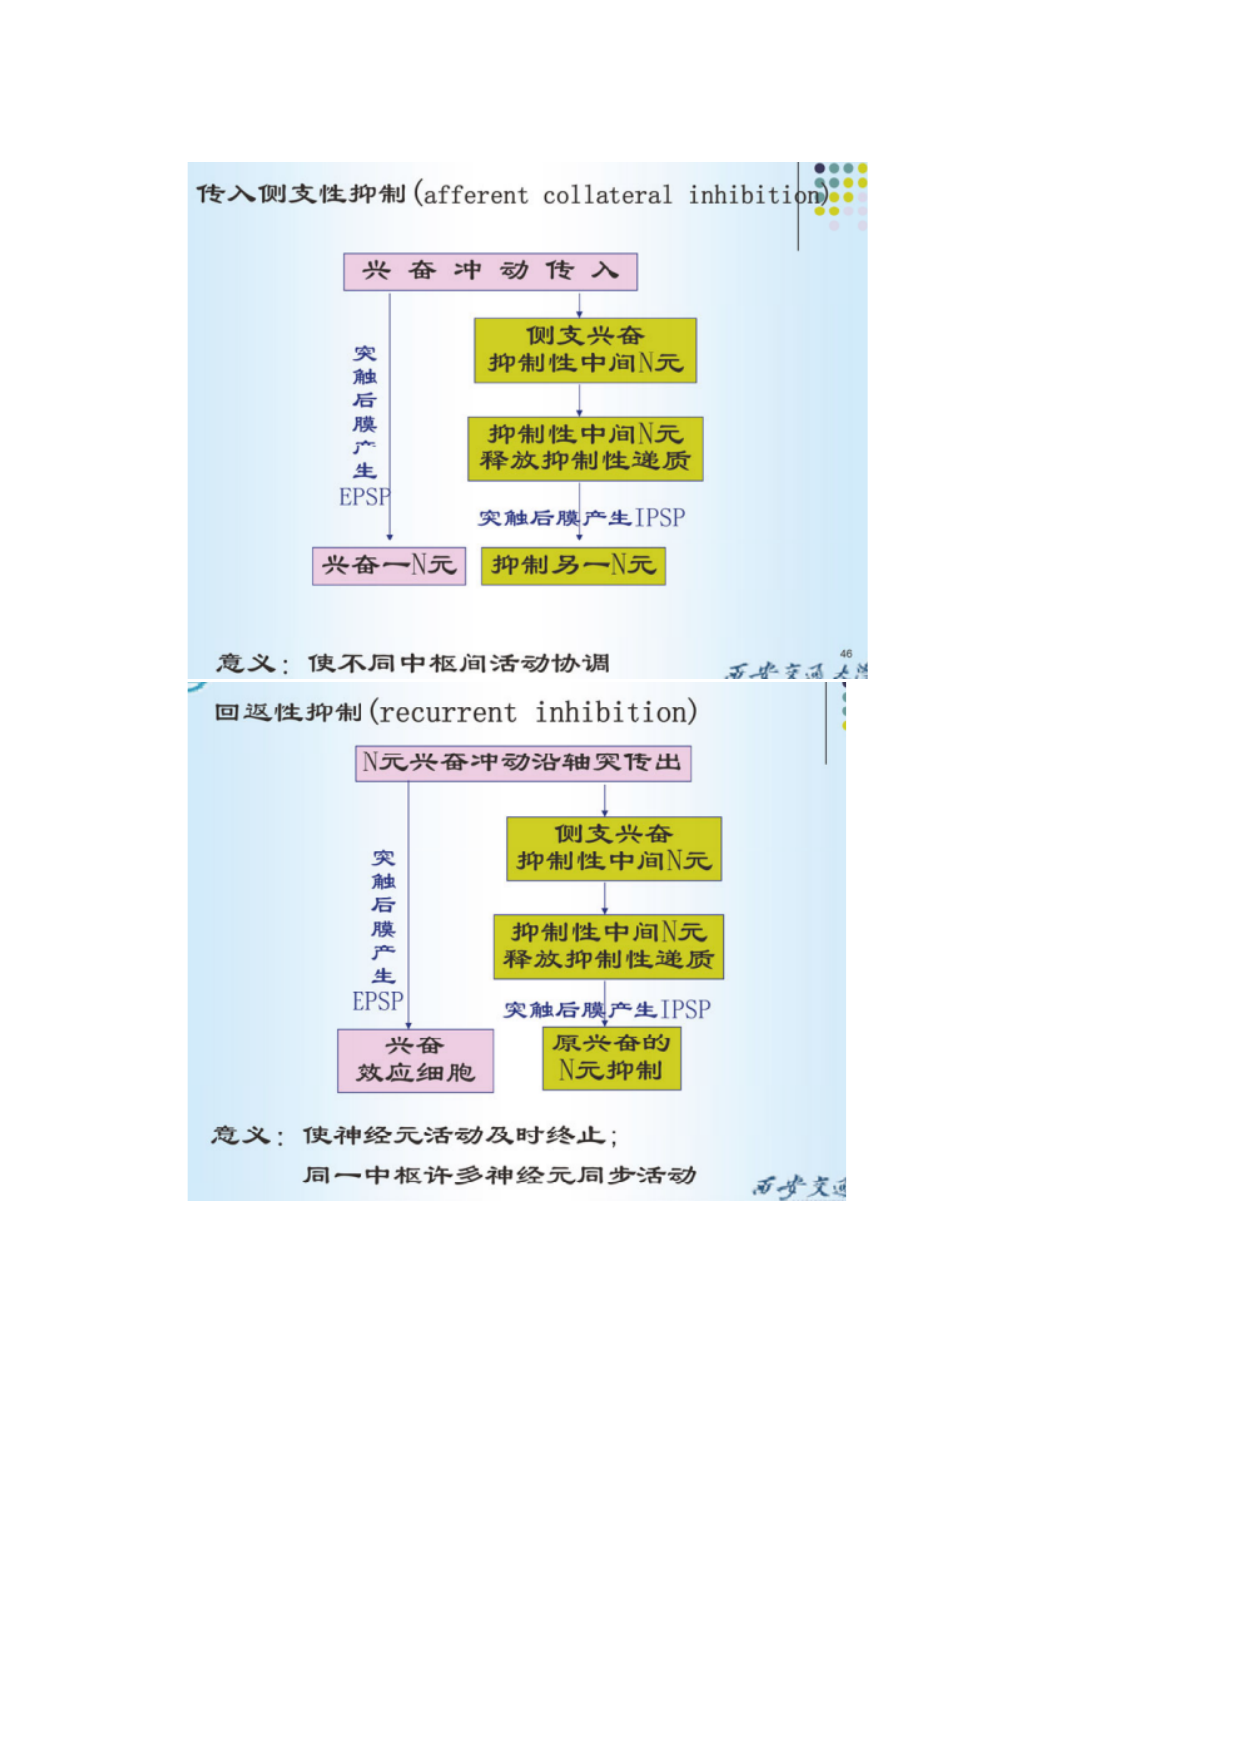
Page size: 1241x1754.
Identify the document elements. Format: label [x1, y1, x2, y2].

picture [187, 682, 847, 1201]
picture [187, 162, 868, 679]
